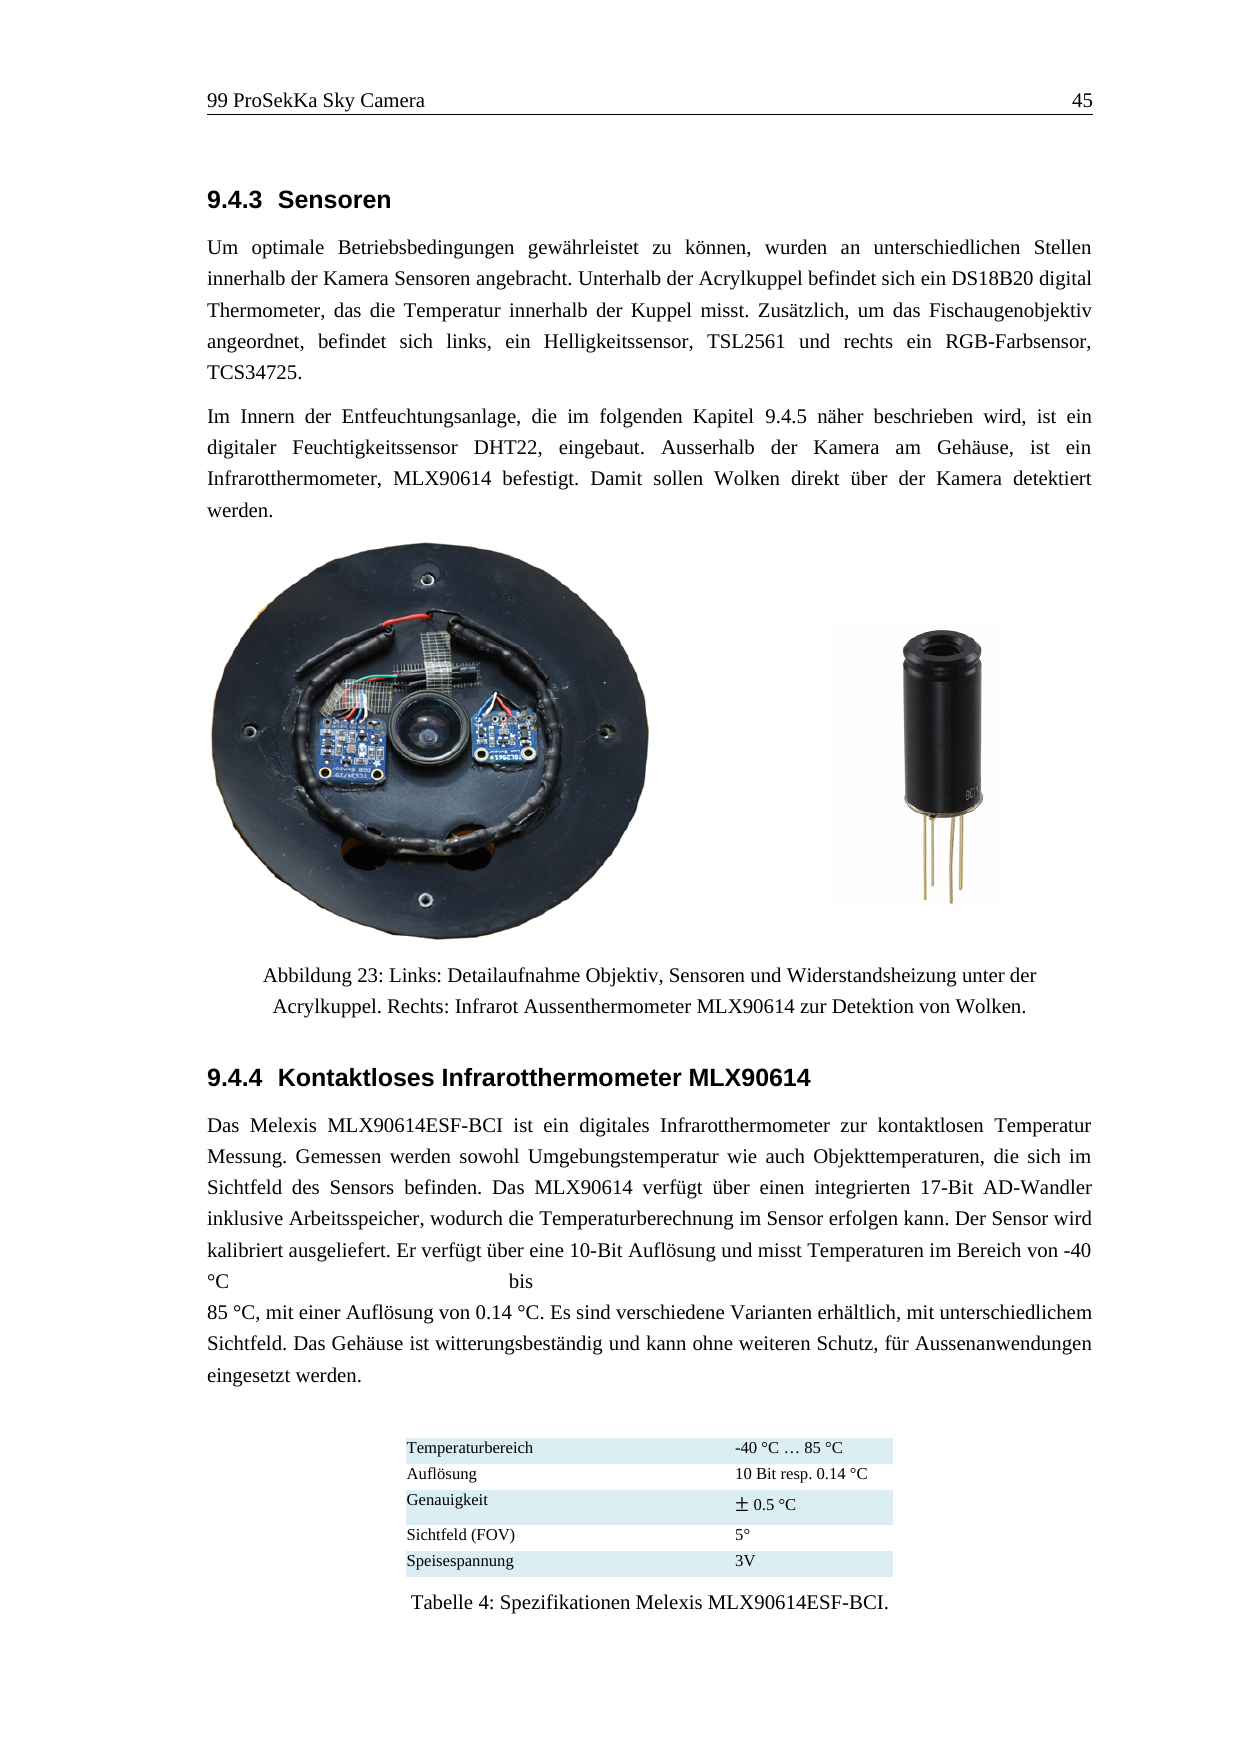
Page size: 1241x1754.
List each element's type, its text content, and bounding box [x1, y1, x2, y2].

text Abbildung 23: Links: Detailaufnahme Objektiv, Sensoren und Widerstandsheizung unter der Acrylkuppel. Rechts: Infrarot Aussenthermometer MLX90614 zur Detektion von Wolken. [207, 963, 1093, 1018]
text Das Melexis MLX90614ESF-BCI ist ein digitales Infrarotthermometer zur kontaktlosen Temperatur Messung. Gemessen werden sowohl Umgebungstemperatur wie auch Objekttemperaturen, die sich im Sichtfeld des Sensors befinden. Das MLX90614 verfügt über einen integrierten 17-Bit AD-Wandler inklusive Arbeitsspeicher, wodurch die Temperaturberechnung im Sensor erfolgen kann. Der Sensor wird kalibriert ausgeliefert. Er verfügt über eine 10-Bit Auflösung und misst Temperaturen im Bereich von -40 °C bis 85 °C, mit einer Auflösung von 0.14 °C. Es sind verschiedene Varianten erhältlich, mit unterschiedlichem Sichtfeld. Das Gehäuse ist witterungsbeständig und kann ohne weiteren Schutz, für Aussenanwendungen eingesetzt werden. [207, 1113, 1093, 1387]
table_cell Sichtfeld (FOV) [406, 1525, 731, 1551]
table_cell Genauigkeit [406, 1490, 731, 1525]
picture [207, 541, 1093, 944]
subtitle Sensoren [207, 185, 1093, 214]
table_cell 0.5 °C [731, 1490, 893, 1525]
table_cell 5° [731, 1525, 893, 1551]
table_cell Speisespannung [406, 1551, 731, 1577]
text Im Innern der Entfeuchtungsanlage, die im folgenden Kapitel 7.5.3 näher beschrieben wird, ist ein digitaler Feuchtigkeitssensor DHT22, eingebaut. Ausserhalb der Kamera am Gehäuse, ist ein Infrarotthermometer, MLX90614 befestigt. Damit sollen Wolken direkt über der Kamera detektiert werden. [207, 404, 1093, 522]
table_cell 10 Bit resp. 0.14 °C [731, 1464, 893, 1490]
table_header Temperaturbereich [406, 1438, 731, 1464]
text Um optimale Betriebsbedingungen gewährleistet zu können, wurden an unterschiedlichen Stellen innerhalb der Kamera Sensoren angebracht. Unterhalb der Acrylkuppel befindet sich ein DS18B20 digital Thermometer, das die Temperatur innerhalb der Kuppel misst. Zusätzlich, um das Fischaugenobjektiv angeordnet, befindet sich links, ein Helligkeitssensor, TSL2561 und rechts ein RGB-Farbsensor, TCS34725. [207, 235, 1093, 384]
table_header -40 °C … 85 °C [731, 1438, 893, 1464]
table_cell Auflösung [406, 1464, 731, 1490]
table_cell 3V [731, 1551, 893, 1577]
subtitle Kontaktloses Infrarotthermometer MLX90614 [207, 1063, 1093, 1092]
text Tabelle 4: Spezifikationen Melexis MLX90614ESF-BCI. [207, 1590, 1093, 1614]
